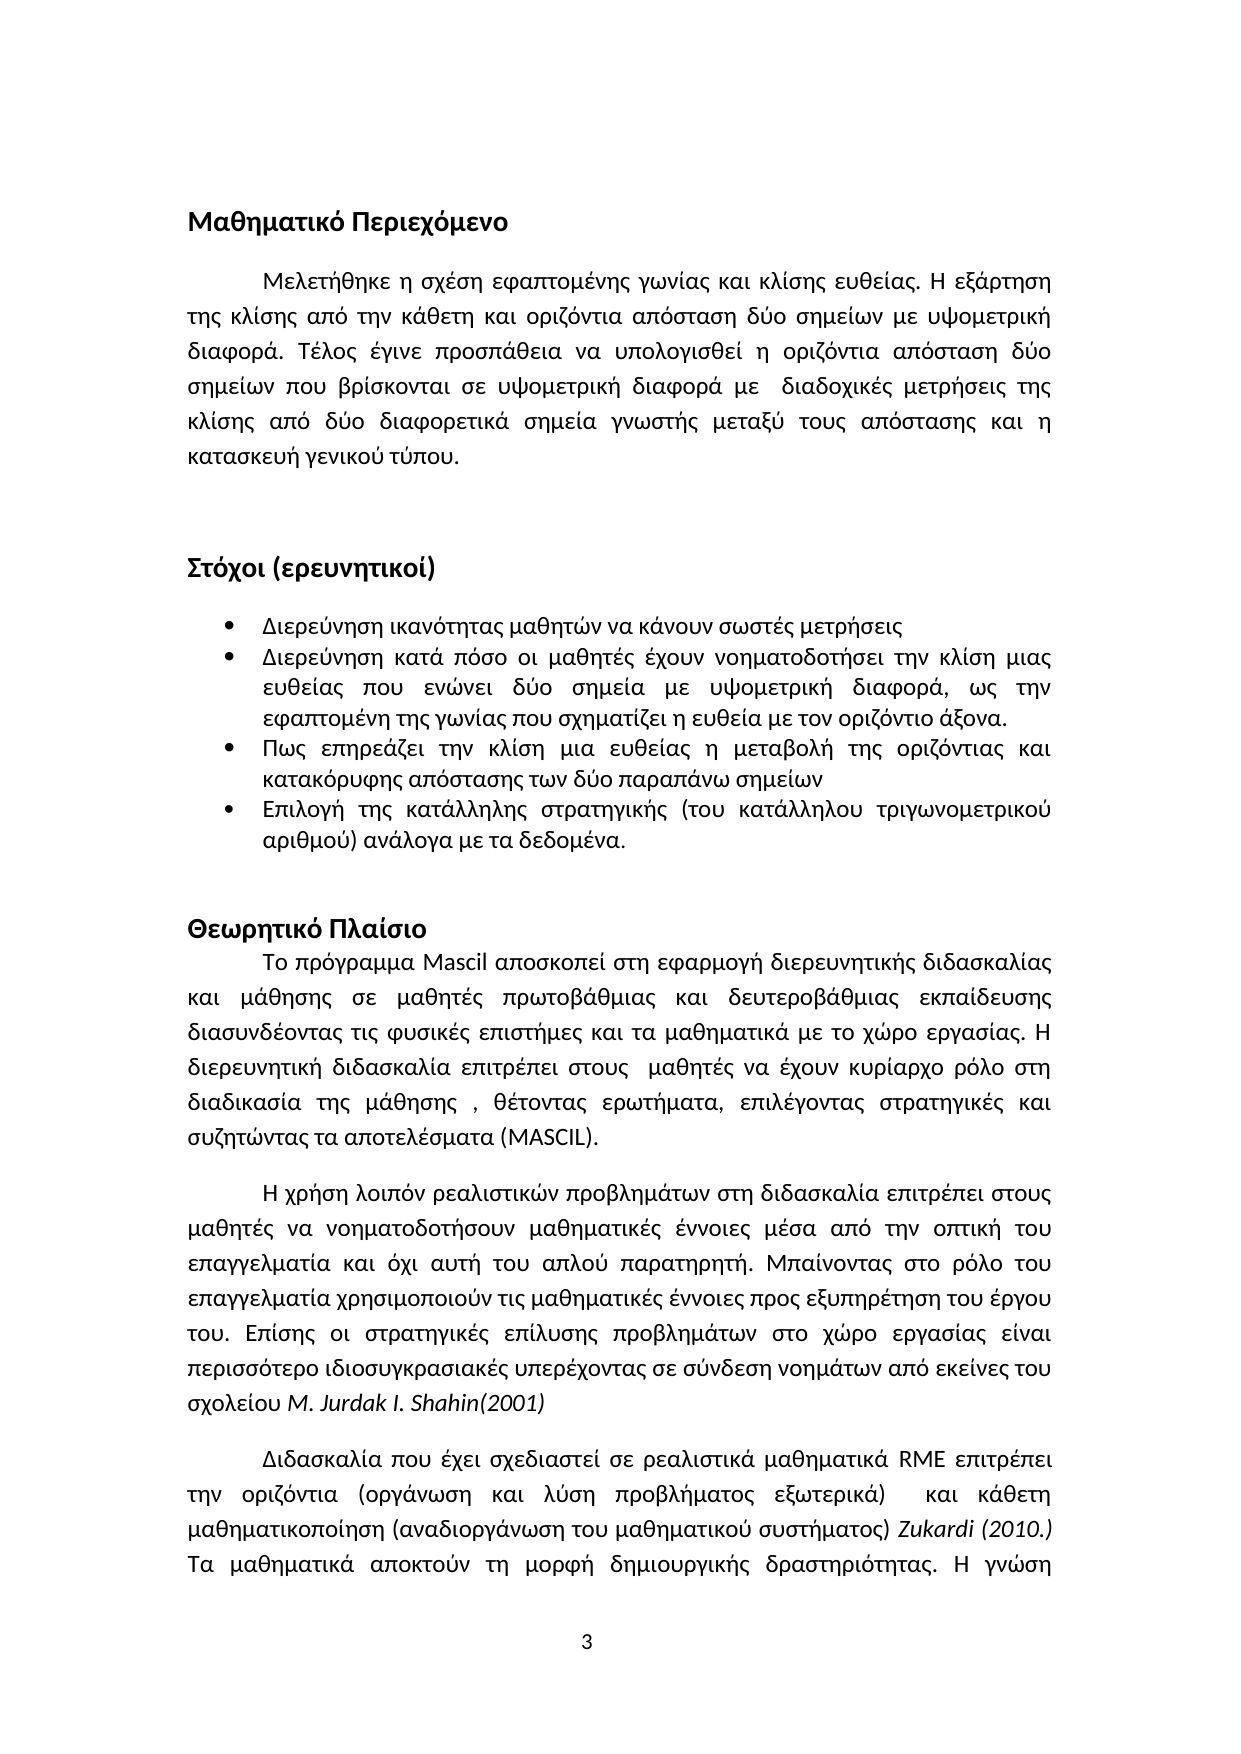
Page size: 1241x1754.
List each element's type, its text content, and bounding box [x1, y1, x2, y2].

list Πως επηρεάζει την κλίση μια ευθείας η μεταβολή της οριζόντιας και κατακόρυφης απόστασης των δύο παραπάνω σημείων [225, 732, 1053, 793]
text Η χρήση λοιπόν ρεαλιστικών προβλημάτων στη διδασκαλία επιτρέπει στους μαθητές να νοηματοδοτήσουν μαθηματικές έννοιες μέσα από την οπτική του επαγγελματία και όχι αυτή του απλού παρατηρητή. Μπαίνοντας στο ρόλο του επαγγελματία χρησιμοποιούν τις μαθηματικές έννοιες προς εξυπηρέτηση του έργου του. Επίσης οι στρατηγικές επίλυσης προβλημάτων στο χώρο εργασίας είναι περισσότερο ιδιοσυγκρασιακές υπερέχοντας σε σύνδεση νοημάτων από εκείνες του σχολείου M. Shahin(2001) [187, 1177, 1053, 1418]
text Μελετήθηκε η σχέση εφαπτομένης γωνίας και κλίσης ευθείας. Η εξάρτηση της κλίσης από την κάθετη και οριζόντια απόσταση δύο σημείων με υψομετρική διαφορά. Τέλος έγινε προσπάθεια να υπολογισθεί η οριζόντια απόσταση δύο σημείων που βρίσκονται σε υψομετρική διαφορά με διαδοχικές μετρήσεις της κλίσης από δύο διαφορετικά σημεία γνωστής μεταξύ τους απόστασης και η κατασκευή γενικού τύπου. [187, 265, 1053, 470]
list Διερεύνηση ικανότητας μαθητών να κάνουν σωστές μετρήσεις [225, 610, 1053, 641]
list Επιλογή της κατάλληλης στρατηγικής (του κατάλληλου τριγωνομετρικού αριθμού) ανάλογα με τα δεδομένα. [225, 793, 1053, 854]
list Διερεύνηση κατά πόσο οι μαθητές έχουν νοηματοδοτήσει την κλίση μιας ευθείας που ενώνει δύο σημεία με υψομετρική διαφορά, ως την εφαπτομένη της γωνίας που σχηματίζει η ευθεία με τον οριζόντιο άξονα. [225, 641, 1053, 732]
text Στόχοι (ερευνητικοί) [187, 549, 1053, 584]
text Το πρόγραμμα Mascil αποσκοπεί στη εφαρμογή διερευνητικής διδασκαλίας και μάθησης σε μαθητές πρωτοβάθμιας και δευτεροβάθμιας εκπαίδευσης διασυνδέοντας τις φυσικές επιστήμες και τα μαθηματικά με το χώρο εργασίας. Η διερευνητική διδασκαλία επιτρέπει στους μαθητές να έχουν κυρίαρχο ρόλο στη διαδικασία της μάθησης , θέτοντας ερωτήματα, επιλέγοντας στρατηγικές και συζητώντας τα αποτελέσματα (MASCIL). [187, 946, 1053, 1152]
text Μαθηματικό Περιεχόμενο [187, 203, 1053, 239]
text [187, 1443, 1053, 1578]
text Θεωρητικό Πλαίσιο [187, 911, 1053, 946]
